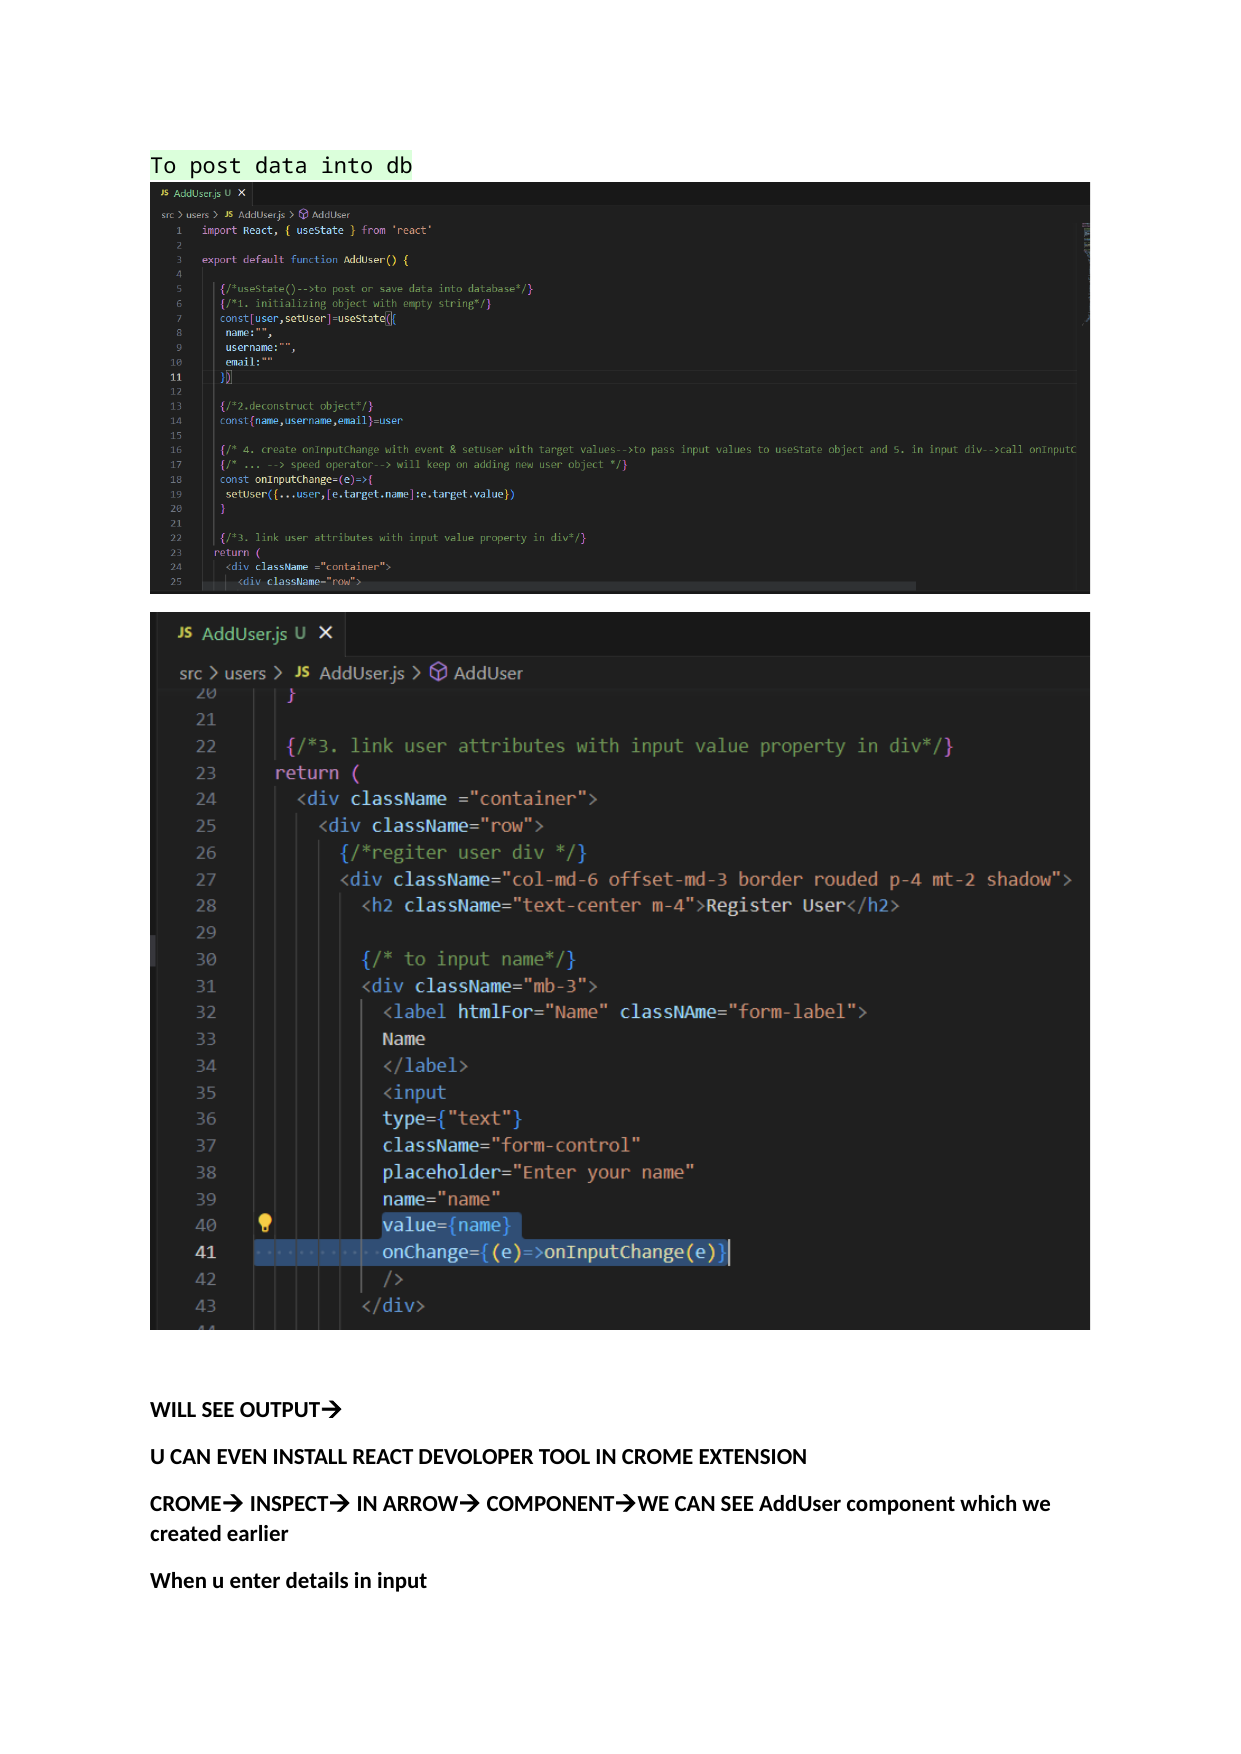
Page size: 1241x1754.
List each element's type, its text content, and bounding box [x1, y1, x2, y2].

text WILL SEE OUTPUT [150, 1395, 1090, 1423]
text When u enter details in input [150, 1566, 1090, 1594]
text To post data into db [150, 150, 1090, 182]
picture [150, 182, 1091, 594]
text U CAN EVEN INSTALL REACT DEVOLOPER TOOL IN CROME EXTENSION [150, 1442, 1090, 1470]
picture [150, 612, 1091, 1330]
text CROME INSPECT IN ARROW COMPONENTWE CAN SEE AddUser component which we created earlier [150, 1489, 1090, 1547]
